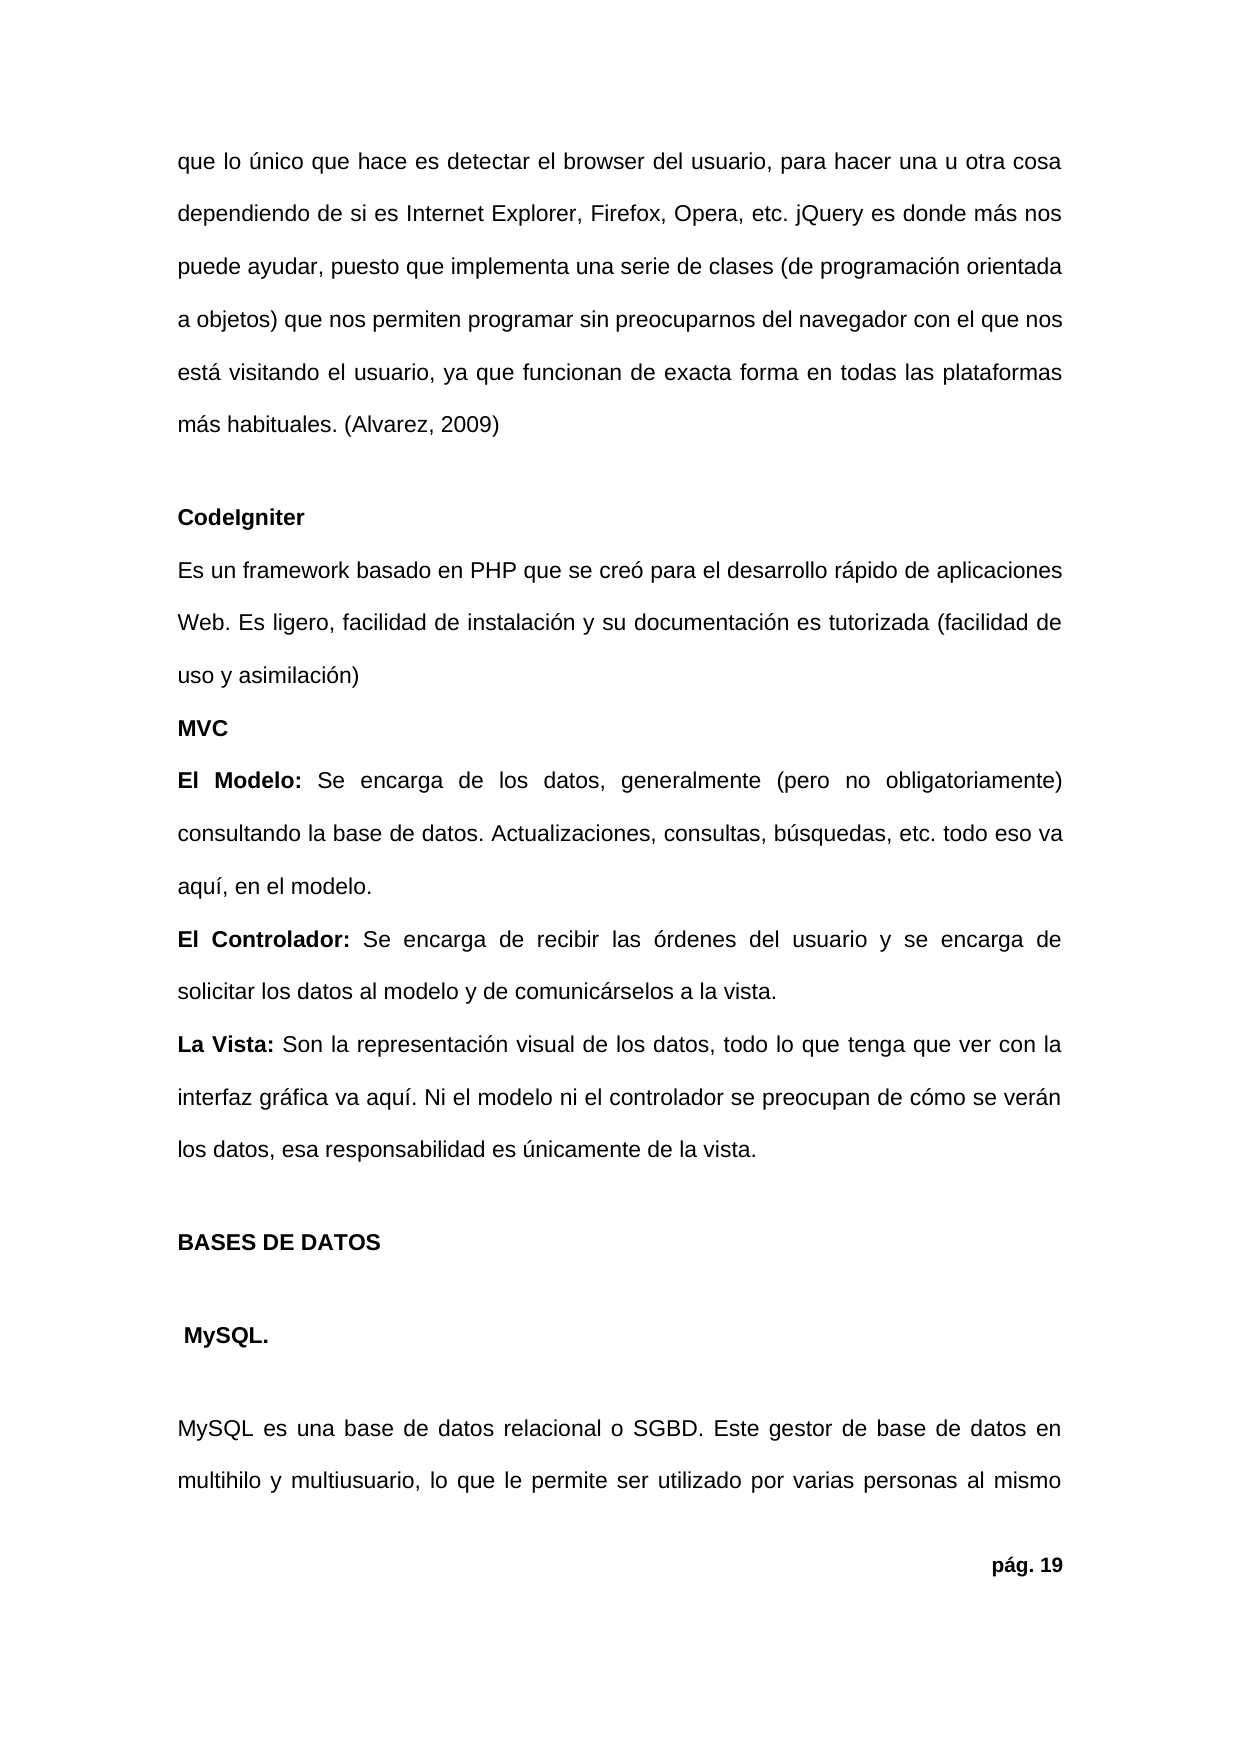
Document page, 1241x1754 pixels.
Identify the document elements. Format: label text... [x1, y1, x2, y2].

list CodeIgniter [177, 504, 1063, 530]
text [177, 1414, 1063, 1493]
list Es un framework basado en PHP que se creó para el desarrollo rápido de aplicaciones Web. Es ligero, facilidad de instalación y su documentación es tutorizada (facilidad de uso y asimilación) [177, 557, 1063, 688]
list El Modelo: Se encarga de los datos, generalmente (pero no obligatoriamente) consultando la base de datos. Actualizaciones, consultas, búsquedas, etc. todo eso va aquí, en el modelo. [177, 767, 1063, 899]
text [177, 148, 1063, 437]
text MySQL. [177, 1322, 1063, 1348]
list El Controlador: Se encarga de recibir las órdenes del usuario y se encarga de solicitar los datos al modelo y de comunicárselos a la vista. [177, 926, 1063, 1004]
list MVC [177, 715, 1063, 741]
text BASES DE DATOS [177, 1229, 1063, 1255]
list La Vista: Son la representación visual de los datos, todo lo que tenga que ver con la interfaz gráfica va aquí. Ni el modelo ni el controlador se preocupan de cómo se verán los datos, esa responsabilidad es únicamente de la vista. [177, 1031, 1063, 1163]
